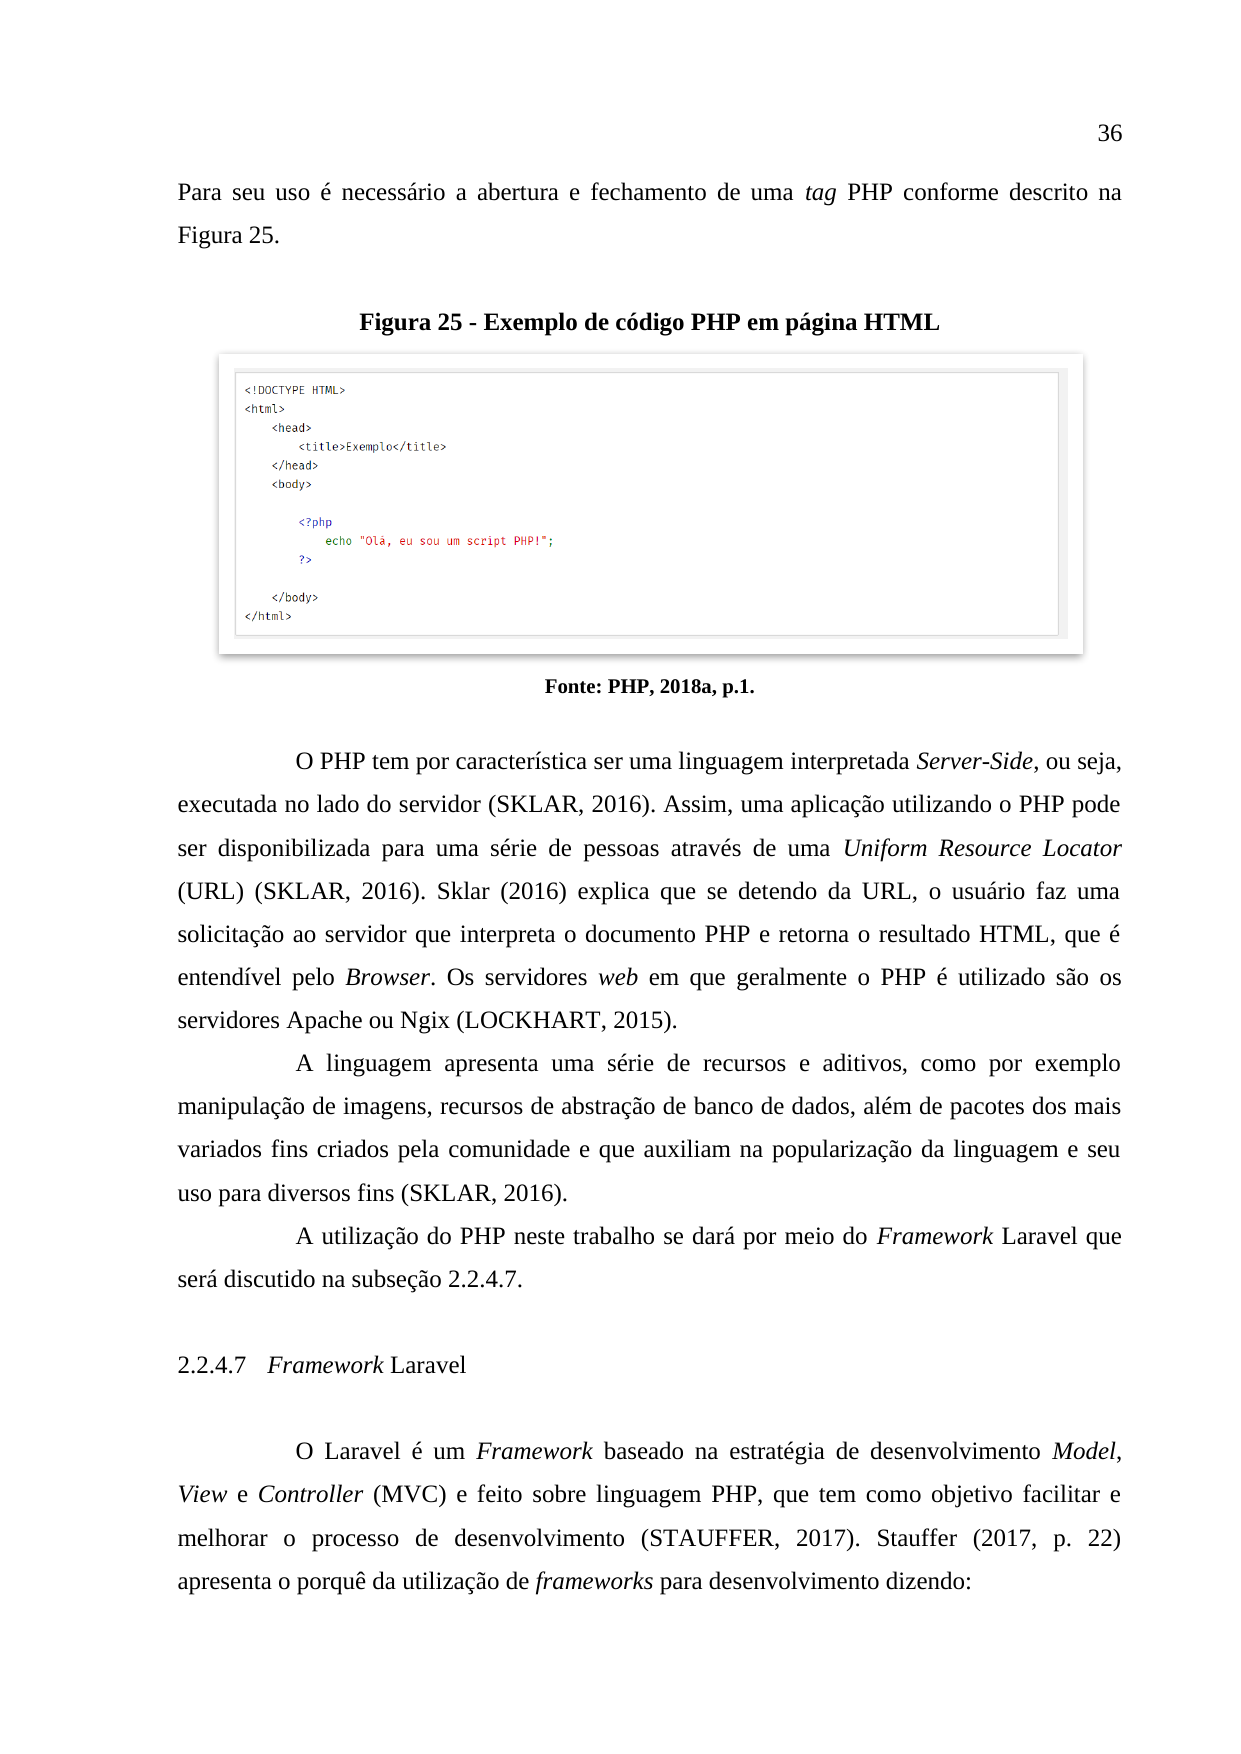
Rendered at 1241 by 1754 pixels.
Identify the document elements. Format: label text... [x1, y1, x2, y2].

text A linguagem apresenta uma série de recursos e aditivos, como por exemplo manipulação de imagens, recursos de abstração de banco de dados, além de pacotes dos mais variados fins criados pela comunidade e que auxiliam na popularização da linguagem e seu uso para diversos fins (SKLAR, 2016). [177, 1048, 1122, 1206]
subtitle Framework Laravel [177, 1350, 1122, 1379]
text A utilização do PHP neste trabalho se dará por meio do Framework Laravel que será discutido na subseção 5.2.5.5. [177, 1221, 1122, 1293]
text Figura 25 - Exemplo de código PHP em página HTML [177, 307, 1122, 335]
text O Laravel é um Framework baseado na estratégia de desenvolvimento Model, View e Controller (MVC) e feito sobre linguagem PHP, que tem como objetivo facilitar e melhorar o processo de desenvolvimento (STAUFFER, 2017). Stauffer (2017, p. 22) apresenta o porquê da utilização de frameworks para desenvolvimento dizendo: [177, 1436, 1122, 1594]
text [177, 177, 1122, 249]
text Fonte: PHP, 2018a, p.1. [177, 674, 1122, 698]
picture [234, 368, 1068, 639]
text O PHP tem por característica ser uma linguagem interpretada Server-Side, ou seja, executada no lado do servidor (SKLAR, 2016). Assim, uma aplicação utilizando o PHP pode ser disponibilizada para uma série de pessoas através de uma Uniform Resource Locator (URL) (SKLAR, 2016). Sklar (2016) explica que se detendo da URL, o usuário faz uma solicitação ao servidor que interpreta o documento PHP e retorna o resultado HTML, que é entendível pelo Browser. Os servidores web em que geralmente o PHP é utilizado são os servidores Apache ou Ngix (LOCKHART, 2015). [177, 746, 1122, 1034]
